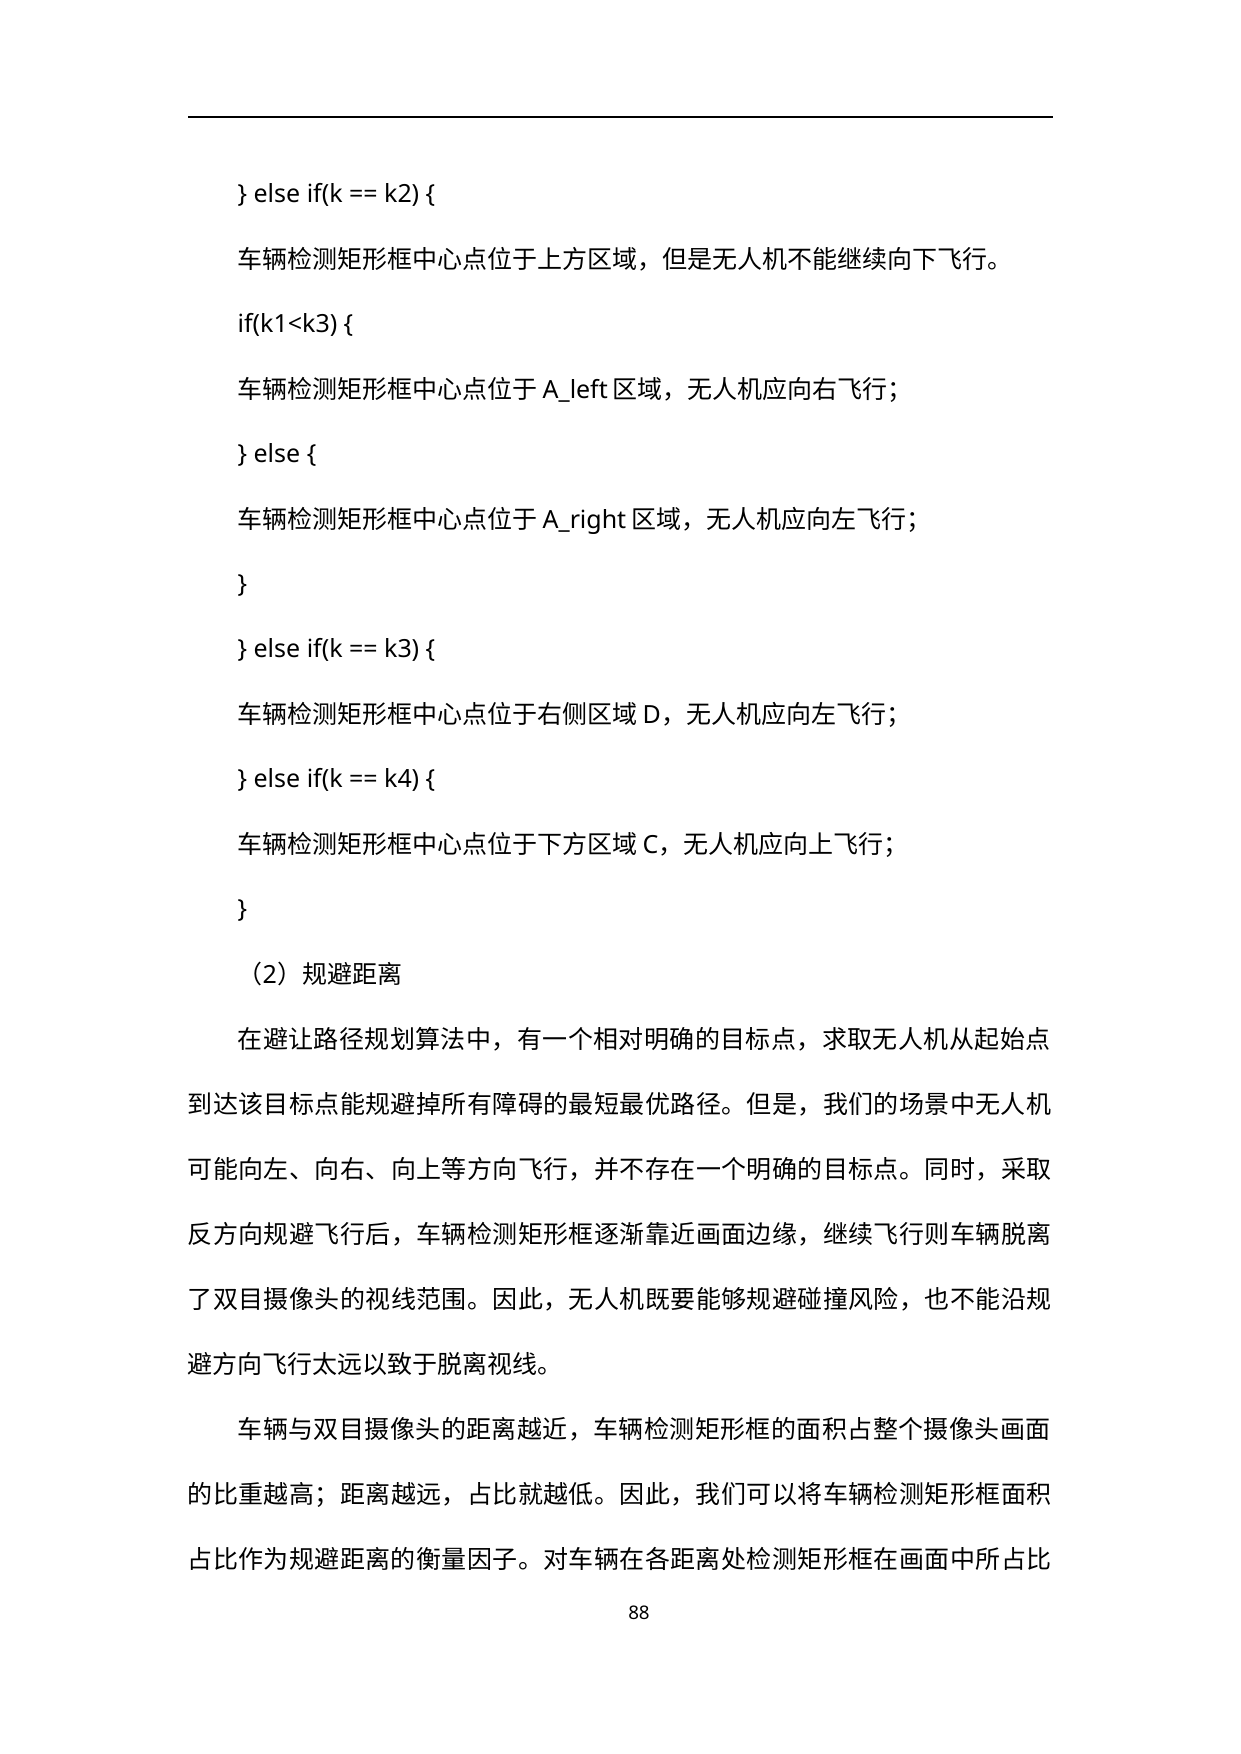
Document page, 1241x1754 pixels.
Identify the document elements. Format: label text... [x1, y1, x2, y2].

list } else if(k == k4) { [187, 745, 1053, 810]
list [187, 1395, 1053, 1590]
list } else { [187, 420, 1053, 485]
list 在避让路径规划算法中，有一个相对明确的目标点，求取无人机从起始点到达该目标点能规避掉所有障碍的最短最优路径。但是，我们的场景中无人机可能向左、向右、向上等方向飞行，并不存在一个明确的目标点。同时，采取反方向规避飞行后，车辆检测矩形框逐渐靠近画面边缘，继续飞行则车辆脱离了双目摄像头的视线范围。因此，无人机既要能够规避碰撞风险，也不能沿规避方向飞行太远以致于脱离视线。 [187, 1005, 1053, 1395]
list （2）规避距离 [187, 940, 1053, 1005]
list 车辆检测矩形框中心点位于下方区域C，无人机应向上飞行； [187, 810, 1053, 875]
list } [187, 875, 1053, 940]
list 车辆检测矩形框中心点位于A_left区域，无人机应向右飞行； [187, 355, 1053, 420]
list } else if(k == k2) { [187, 160, 1053, 225]
list } else if(k == k3) { [187, 615, 1053, 680]
list 车辆检测矩形框中心点位于右侧区域D，无人机应向左飞行； [187, 680, 1053, 745]
list 车辆检测矩形框中心点位于上方区域，但是无人机不能继续向下飞行。 [187, 225, 1053, 290]
list 车辆检测矩形框中心点位于A_right区域，无人机应向左飞行； [187, 485, 1053, 550]
list if(k1<k3) { [187, 290, 1053, 355]
list } [187, 550, 1053, 615]
